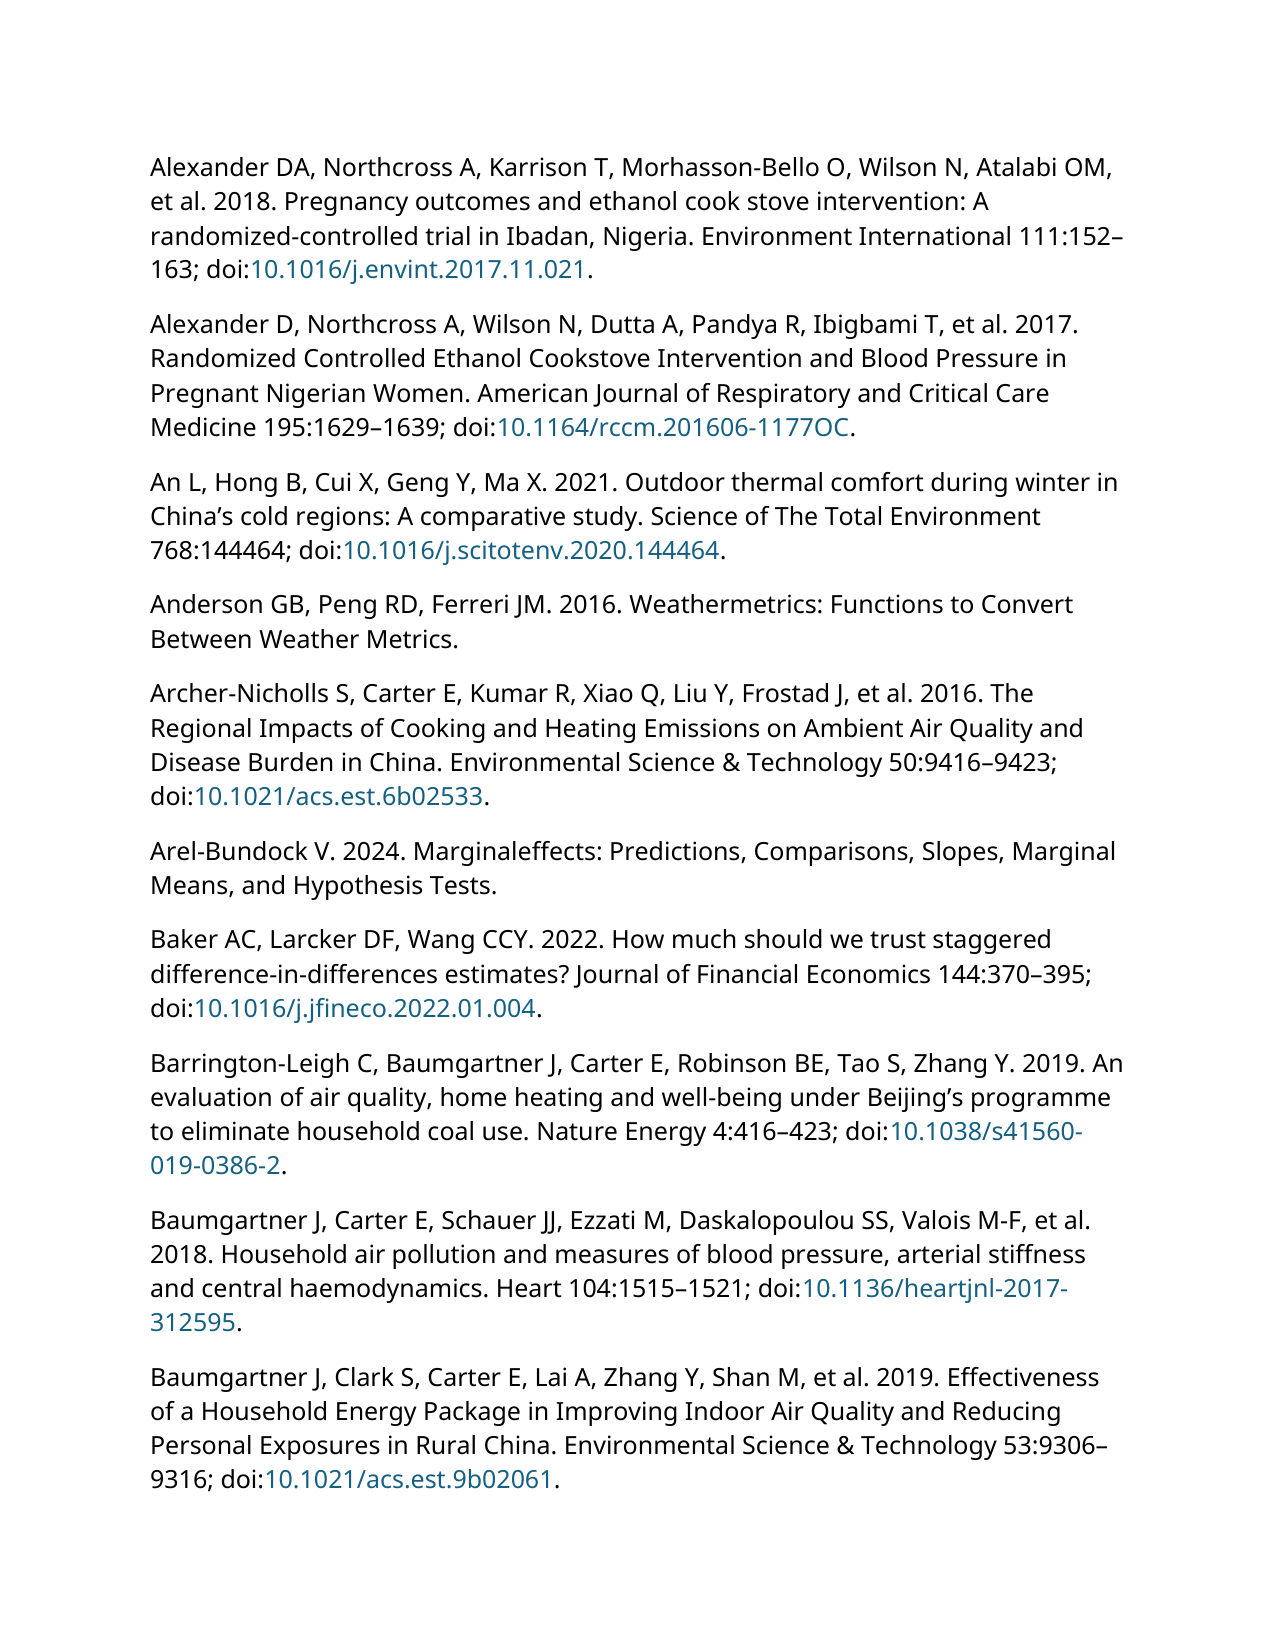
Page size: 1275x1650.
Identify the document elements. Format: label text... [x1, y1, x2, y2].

text Archer-Nicholls S, Carter E, Kumar R, Xiao Q, Liu Y, Frostad J, et al. 2016. The Regional Impacts of Cooking and Heating Emissions on Ambient Air Quality and Disease Burden in China. Environmental Science & Technology 50:9416–9423; doi:10.1021/acs.est.6b02533. [150, 676, 1125, 812]
text Baumgartner J, Clark S, Carter E, Lai A, Zhang Y, Shan M, et al. 2019. Effectiveness of a Household Energy Package in Improving Indoor Air Quality and Reducing Personal Exposures in Rural China. Environmental Science & Technology 53:9306–9316; doi:10.1021/acs.est.9b02061. [150, 1359, 1125, 1496]
text Baker AC, Larcker DF, Wang CCY. 2022. How much should we trust staggered difference-in-differences estimates? Journal of Financial Economics 144:370–395; doi:10.1016/j.jfineco.2022.01.004. [150, 922, 1125, 1024]
text Barrington-Leigh C, Baumgartner J, Carter E, Robinson BE, Tao S, Zhang Y. 2019. An evaluation of air quality, home heating and well-being under Beijing’s programme to eliminate household coal use. Nature Energy 4:416–423; doi:10.1038/s41560-019-0386-2. [150, 1045, 1125, 1181]
text Anderson GB, Peng RD, Ferreri JM. 2016. Weathermetrics: Functions to Convert Between Weather Metrics. [150, 587, 1125, 655]
text Alexander D, Northcross A, Wilson N, Dutta A, Pandya R, Ibigbami T, et al. 2017. Randomized Controlled Ethanol Cookstove Intervention and Blood Pressure in Pregnant Nigerian Women. American Journal of Respiratory and Critical Care Medicine 195:1629–1639; doi:10.1164/rccm.201606-1177OC. [150, 307, 1125, 443]
text An L, Hong B, Cui X, Geng Y, Ma X. 2021. Outdoor thermal comfort during winter in China’s cold regions: A comparative study. Science of The Total Environment 768:144464; doi:10.1016/j.scitotenv.2020.144464. [150, 464, 1125, 566]
text Alexander DA, Northcross A, Karrison T, Morhasson-Bello O, Wilson N, Atalabi OM, et al. 2018. Pregnancy outcomes and ethanol cook stove intervention: A randomized-controlled trial in Ibadan, Nigeria. Environment International 111:152–163; doi:10.1016/j.envint.2017.11.021. [150, 150, 1125, 286]
text Baumgartner J, Carter E, Schauer JJ, Ezzati M, Daskalopoulou SS, Valois M-F, et al. 2018. Household air pollution and measures of blood pressure, arterial stiffness and central haemodynamics. Heart 104:1515–1521; doi:10.1136/heartjnl-2017-312595. [150, 1202, 1125, 1338]
text Arel-Bundock V. 2024. Marginaleffects: Predictions, Comparisons, Slopes, Marginal Means, and Hypothesis Tests. [150, 833, 1125, 901]
